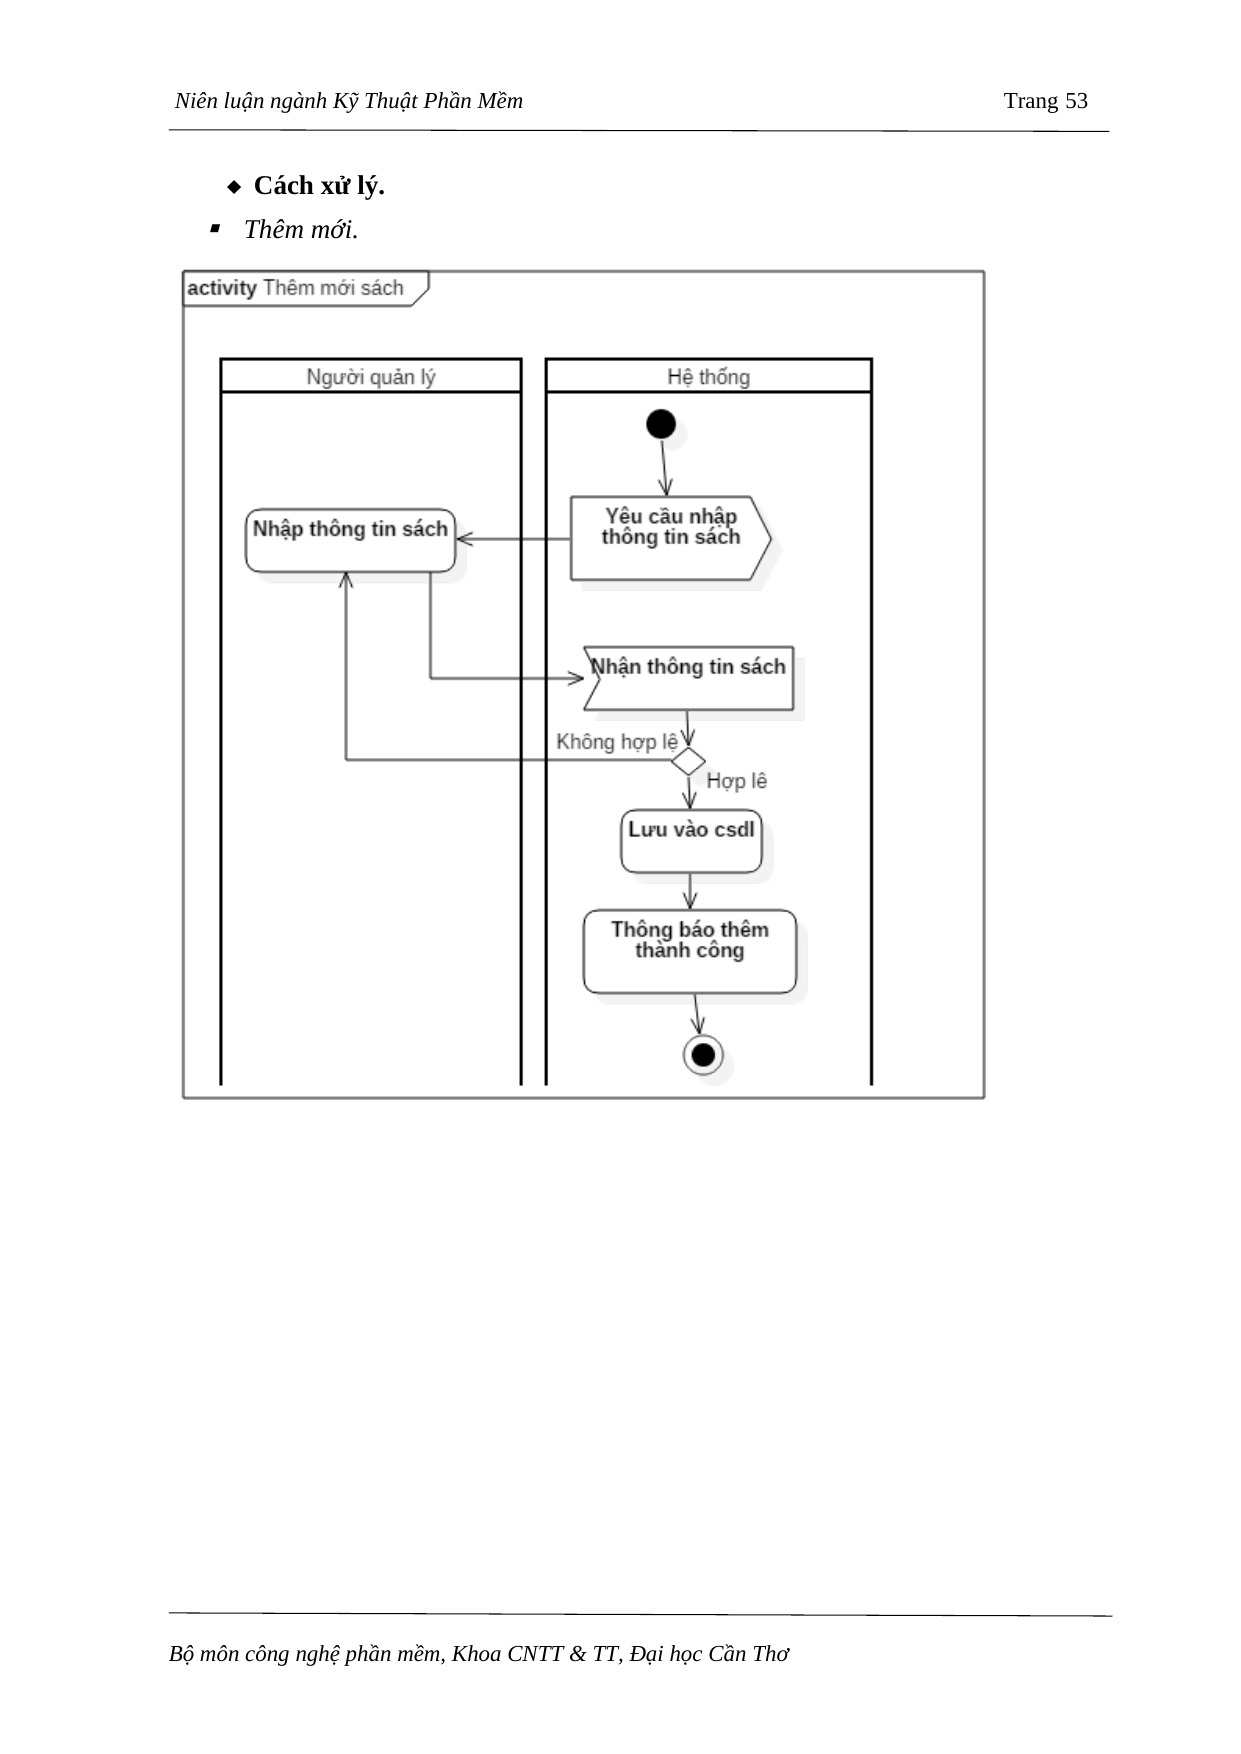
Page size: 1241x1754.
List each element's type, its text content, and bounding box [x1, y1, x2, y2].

picture [168, 256, 1047, 1161]
subtitle Cách xử lý. [227, 169, 1115, 201]
list Thêm mới. [206, 213, 1115, 244]
